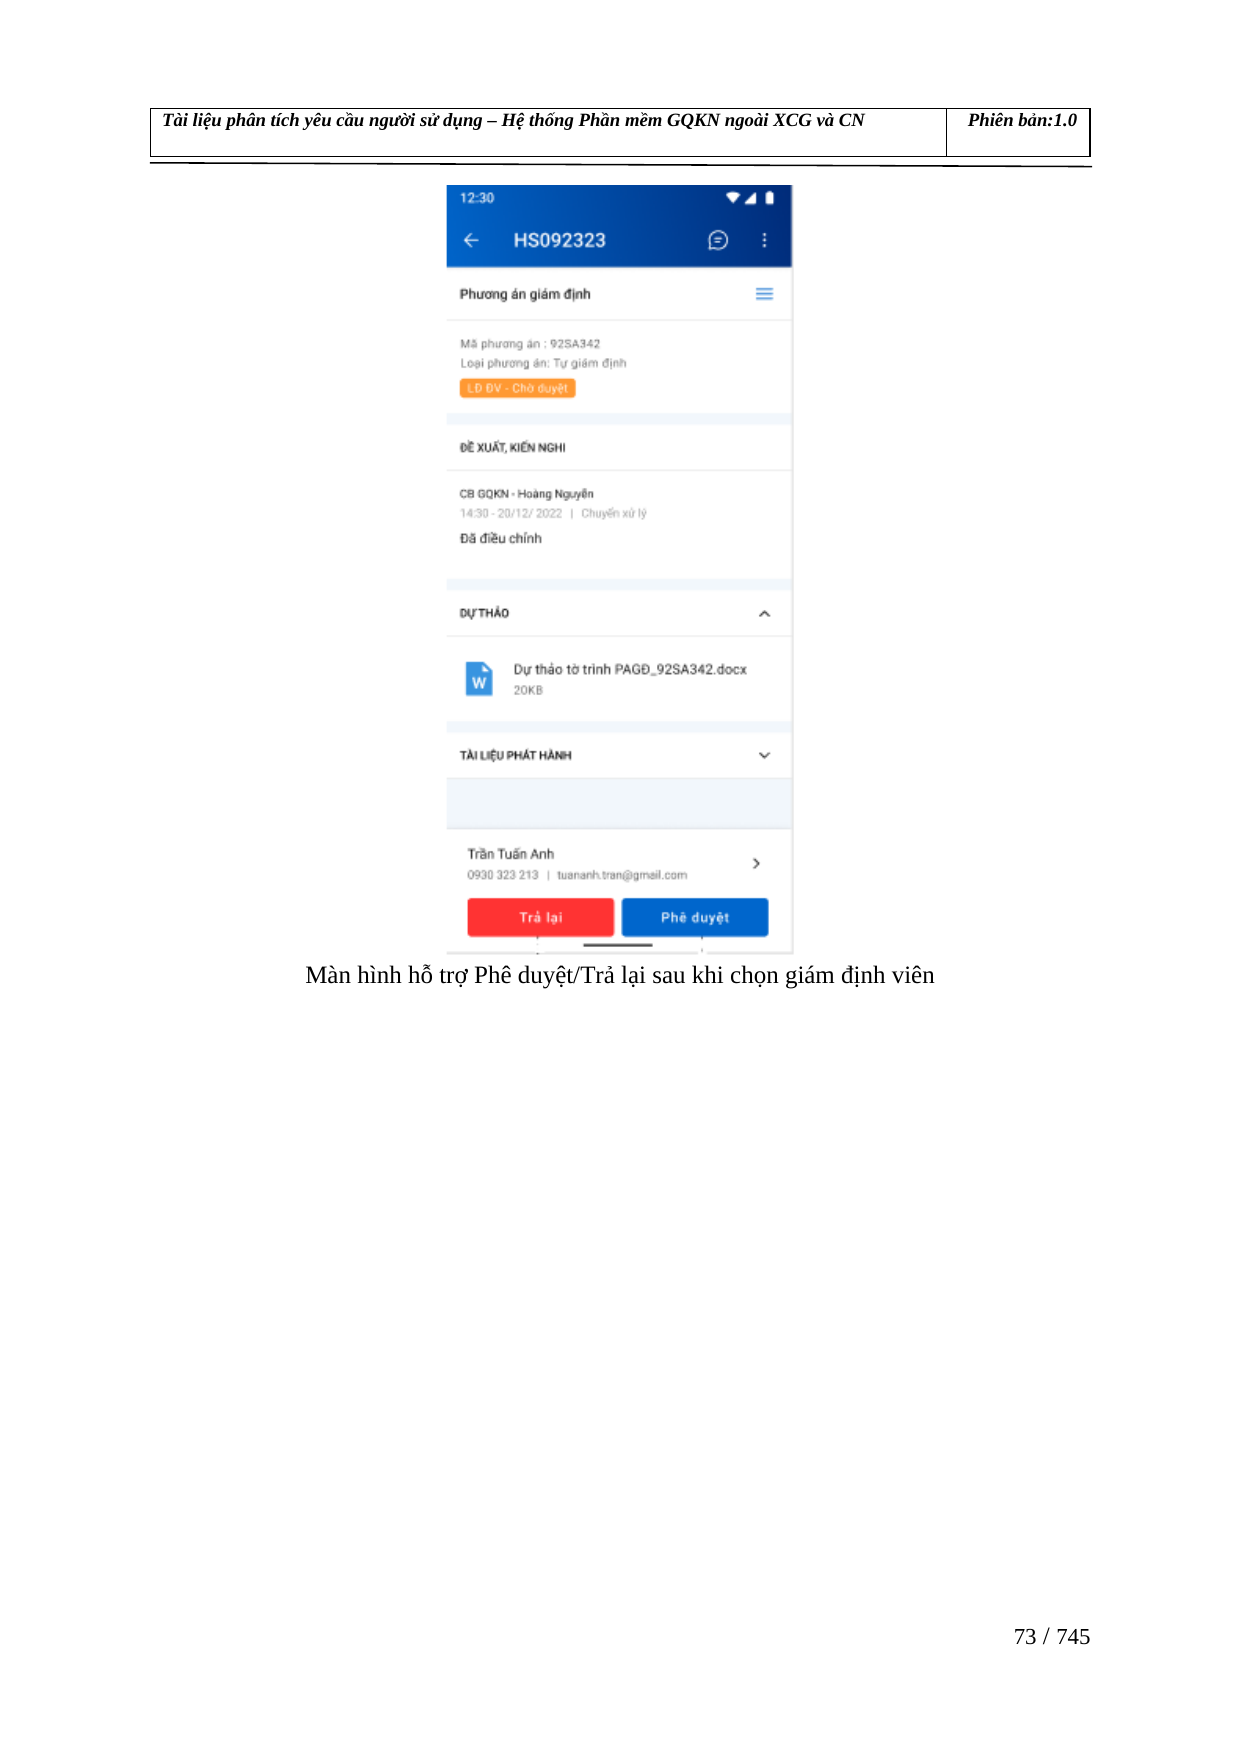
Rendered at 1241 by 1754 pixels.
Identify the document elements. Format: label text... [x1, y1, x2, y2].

picture [446, 185, 794, 961]
text Màn hình hỗ trợ Phê duyệt/Trả lại sau khi chọn giám định viên [150, 960, 1090, 989]
